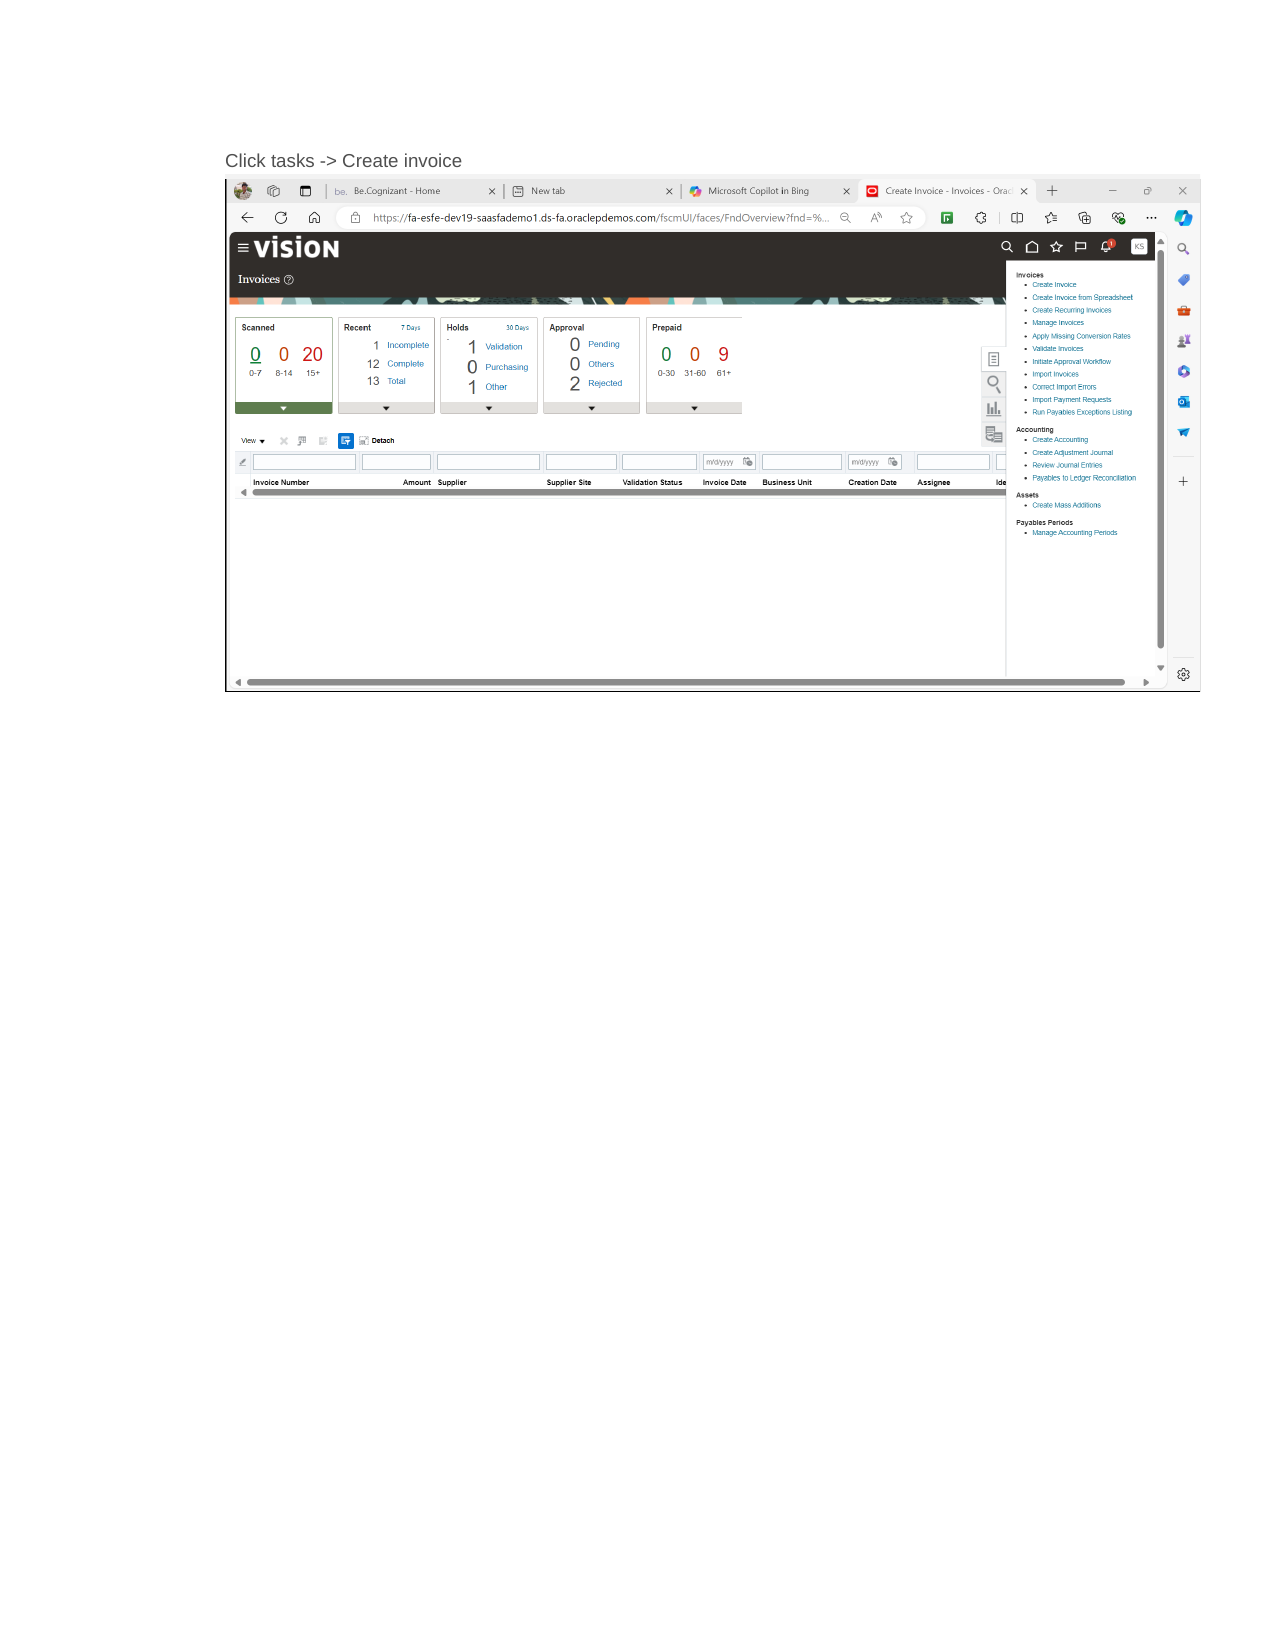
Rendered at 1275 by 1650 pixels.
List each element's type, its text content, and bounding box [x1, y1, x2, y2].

list Click tasks -> Create invoice [225, 150, 1125, 174]
